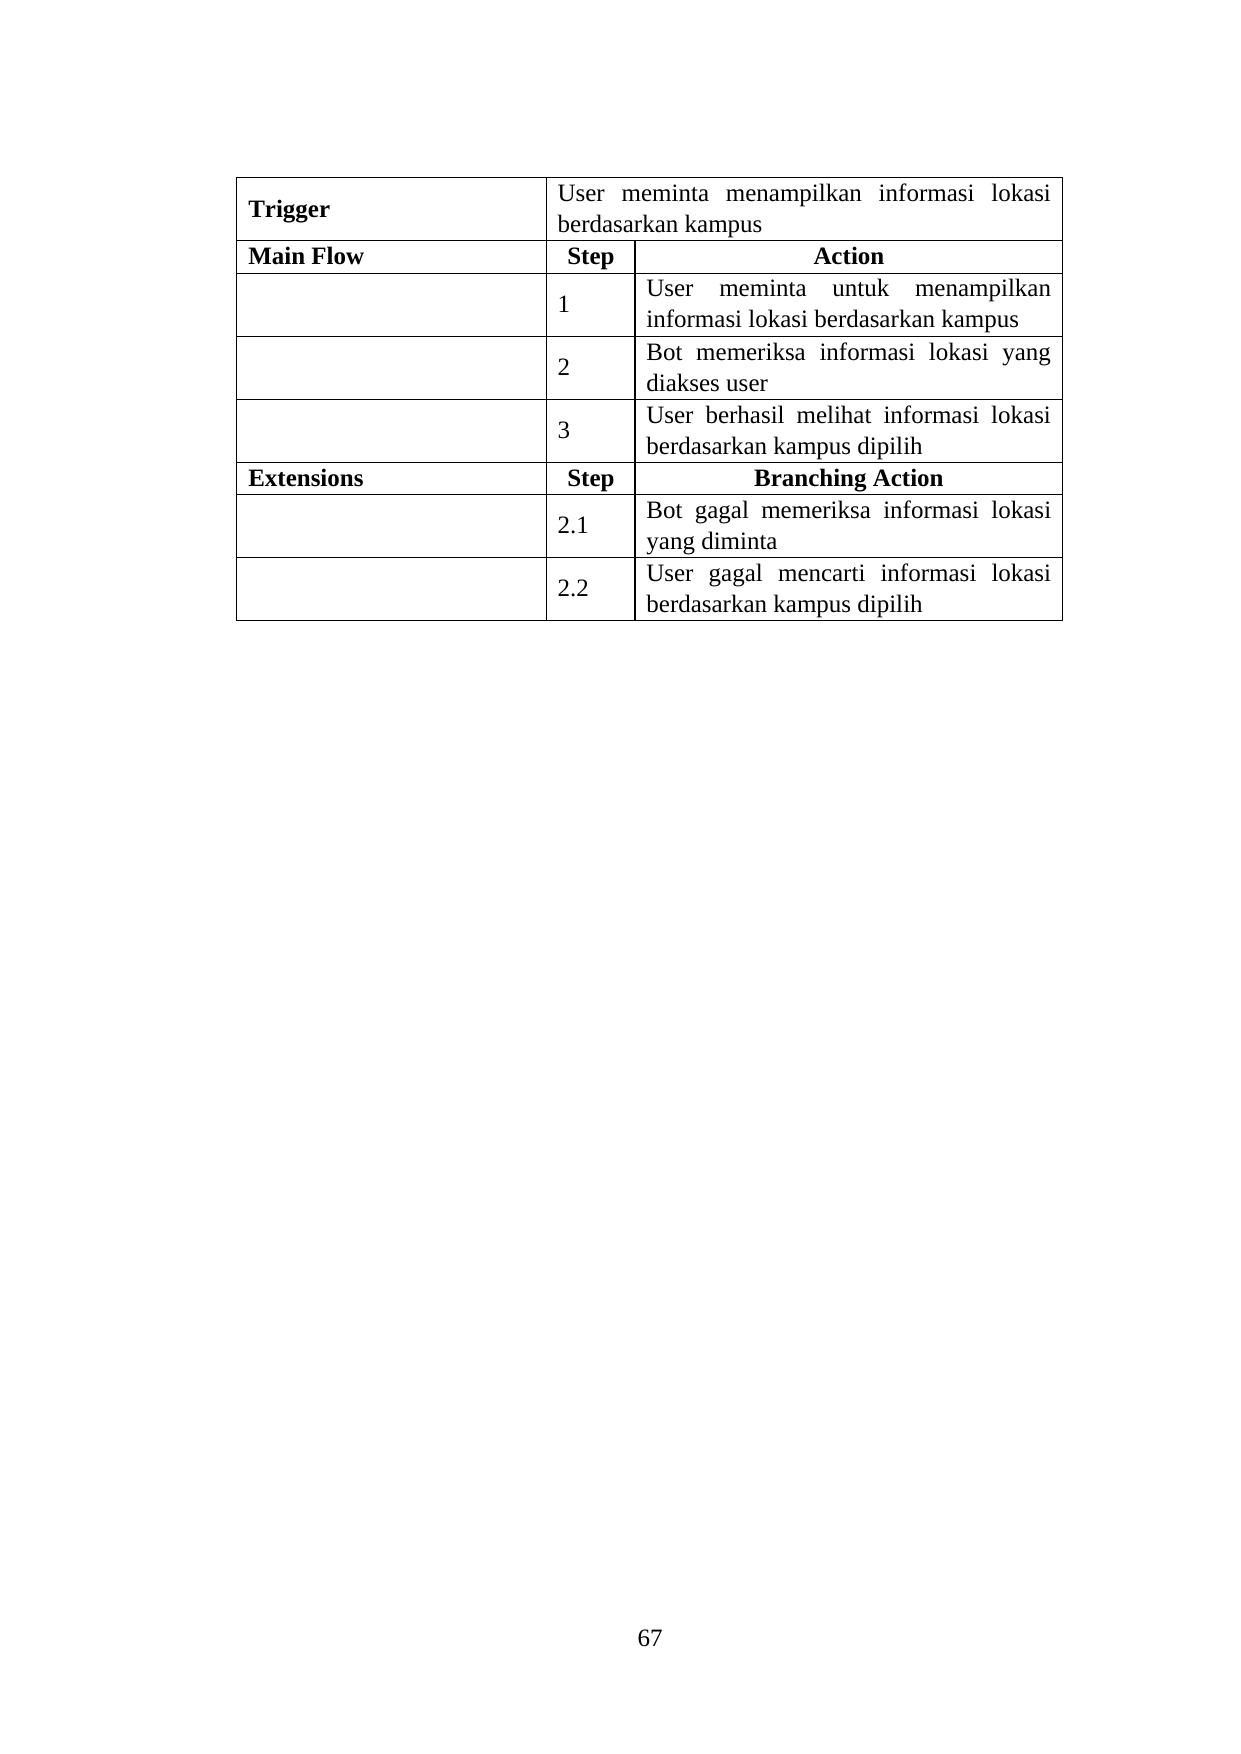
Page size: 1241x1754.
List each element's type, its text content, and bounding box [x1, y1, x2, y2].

table_cell [237, 400, 546, 462]
table_cell Branching Action [636, 463, 1062, 494]
table_cell Main Flow [237, 241, 546, 272]
table_cell 2 [547, 337, 634, 399]
table_cell [237, 495, 546, 557]
table_cell Step [547, 463, 634, 494]
table_cell [237, 558, 546, 620]
table_cell 3 [547, 400, 634, 462]
table_cell Action [636, 241, 1062, 272]
table_cell User meminta menampilkan informasi lokasi berdasarkan kampus [547, 178, 1062, 240]
table_cell Bot memeriksa informasi lokasi yang diakses user [636, 337, 1062, 399]
table_cell Extensions [237, 463, 546, 494]
table_cell User berhasil melihat informasi lokasi berdasarkan kampus dipilih [636, 400, 1062, 462]
table_cell [237, 337, 546, 399]
table_cell User gagal mencarti informasi lokasi berdasarkan kampus dipilih [636, 558, 1062, 620]
table_cell Trigger [237, 178, 546, 240]
table_cell Step [547, 241, 634, 272]
table_cell 2.1 [547, 495, 634, 557]
table_cell 2.2 [547, 558, 634, 620]
table_cell 1 [547, 274, 634, 336]
table_cell [237, 274, 546, 336]
table_cell Bot gagal memeriksa informasi lokasi yang diminta [636, 495, 1062, 557]
table_cell User meminta untuk menampilkan informasi lokasi berdasarkan kampus [636, 274, 1062, 336]
